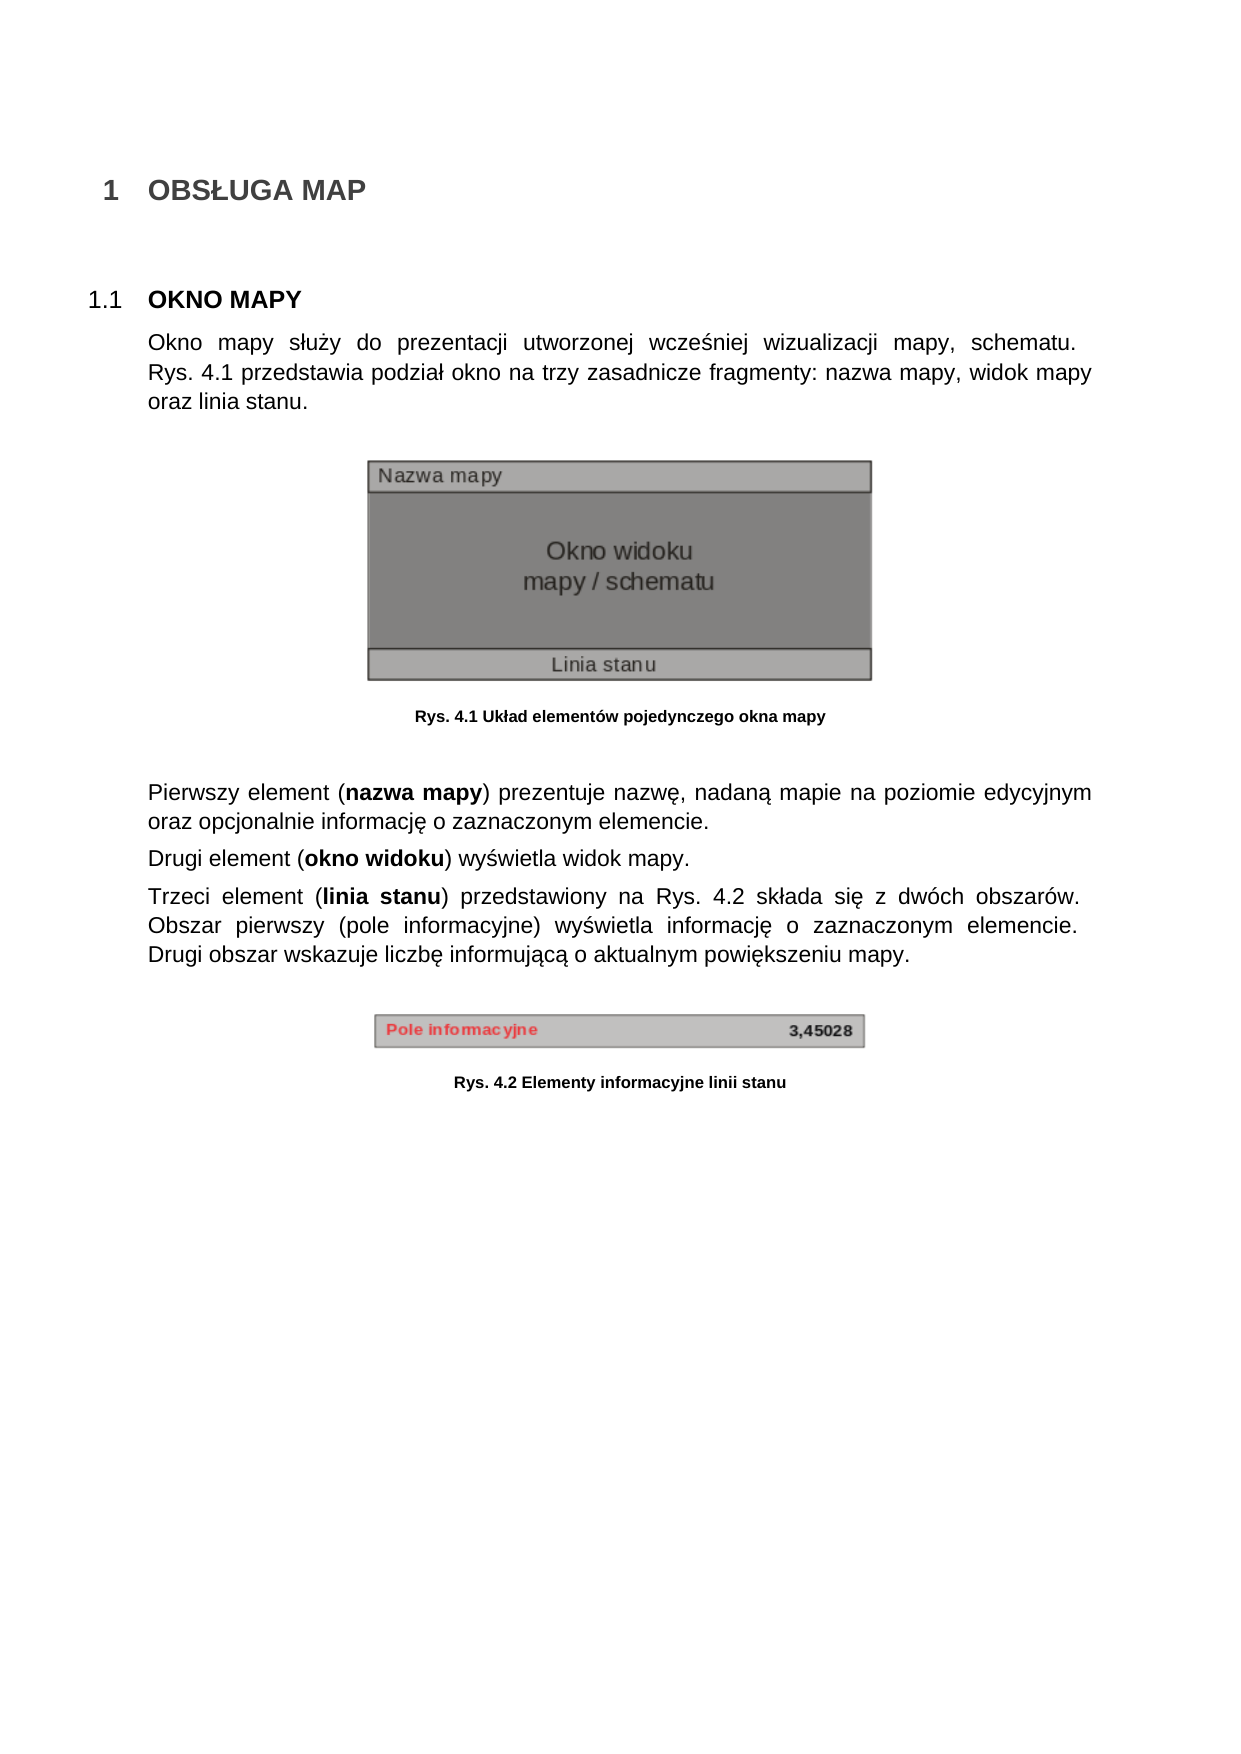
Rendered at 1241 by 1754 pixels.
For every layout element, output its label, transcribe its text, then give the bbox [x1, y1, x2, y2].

text Trzeci element (linia stanu) przedstawiony na Rys. 4.2 składa się z dwóch obszarów. Obszar pierwszy (pole informacyjne) wyświetla informację o zaznaczonym elemencie. Drugi obszar wskazuje liczbę informującą o aktualnym powiększeniu mapy. [148, 880, 1093, 967]
text Rys. 4.1 Układ elementów pojedynczego okna mapy [148, 696, 1093, 726]
text Okno mapy służy do prezentacji utworzonej wcześniej wizualizacji mapy, schematu. Rys. 4.1 przedstawia podział okno na trzy zasadnicze fragmenty: nazwa mapy, widok mapy oraz linia stanu. [148, 327, 1093, 414]
text Rys. 4.2 Elementy informacyjne linii stanu [148, 1063, 1093, 1092]
text Drugi element (okno widoku) wyświetla widok mapy. [148, 842, 1093, 871]
text Pierwszy element (nazwa mapy) prezentuje nazwę, nadaną mapie na poziomie edycyjnym oraz opcjonalnie informację o zaznaczonym elemencie. [148, 776, 1093, 834]
subtitle Obsługa map [103, 173, 1093, 206]
subtitle Okno mapy [88, 285, 1093, 314]
